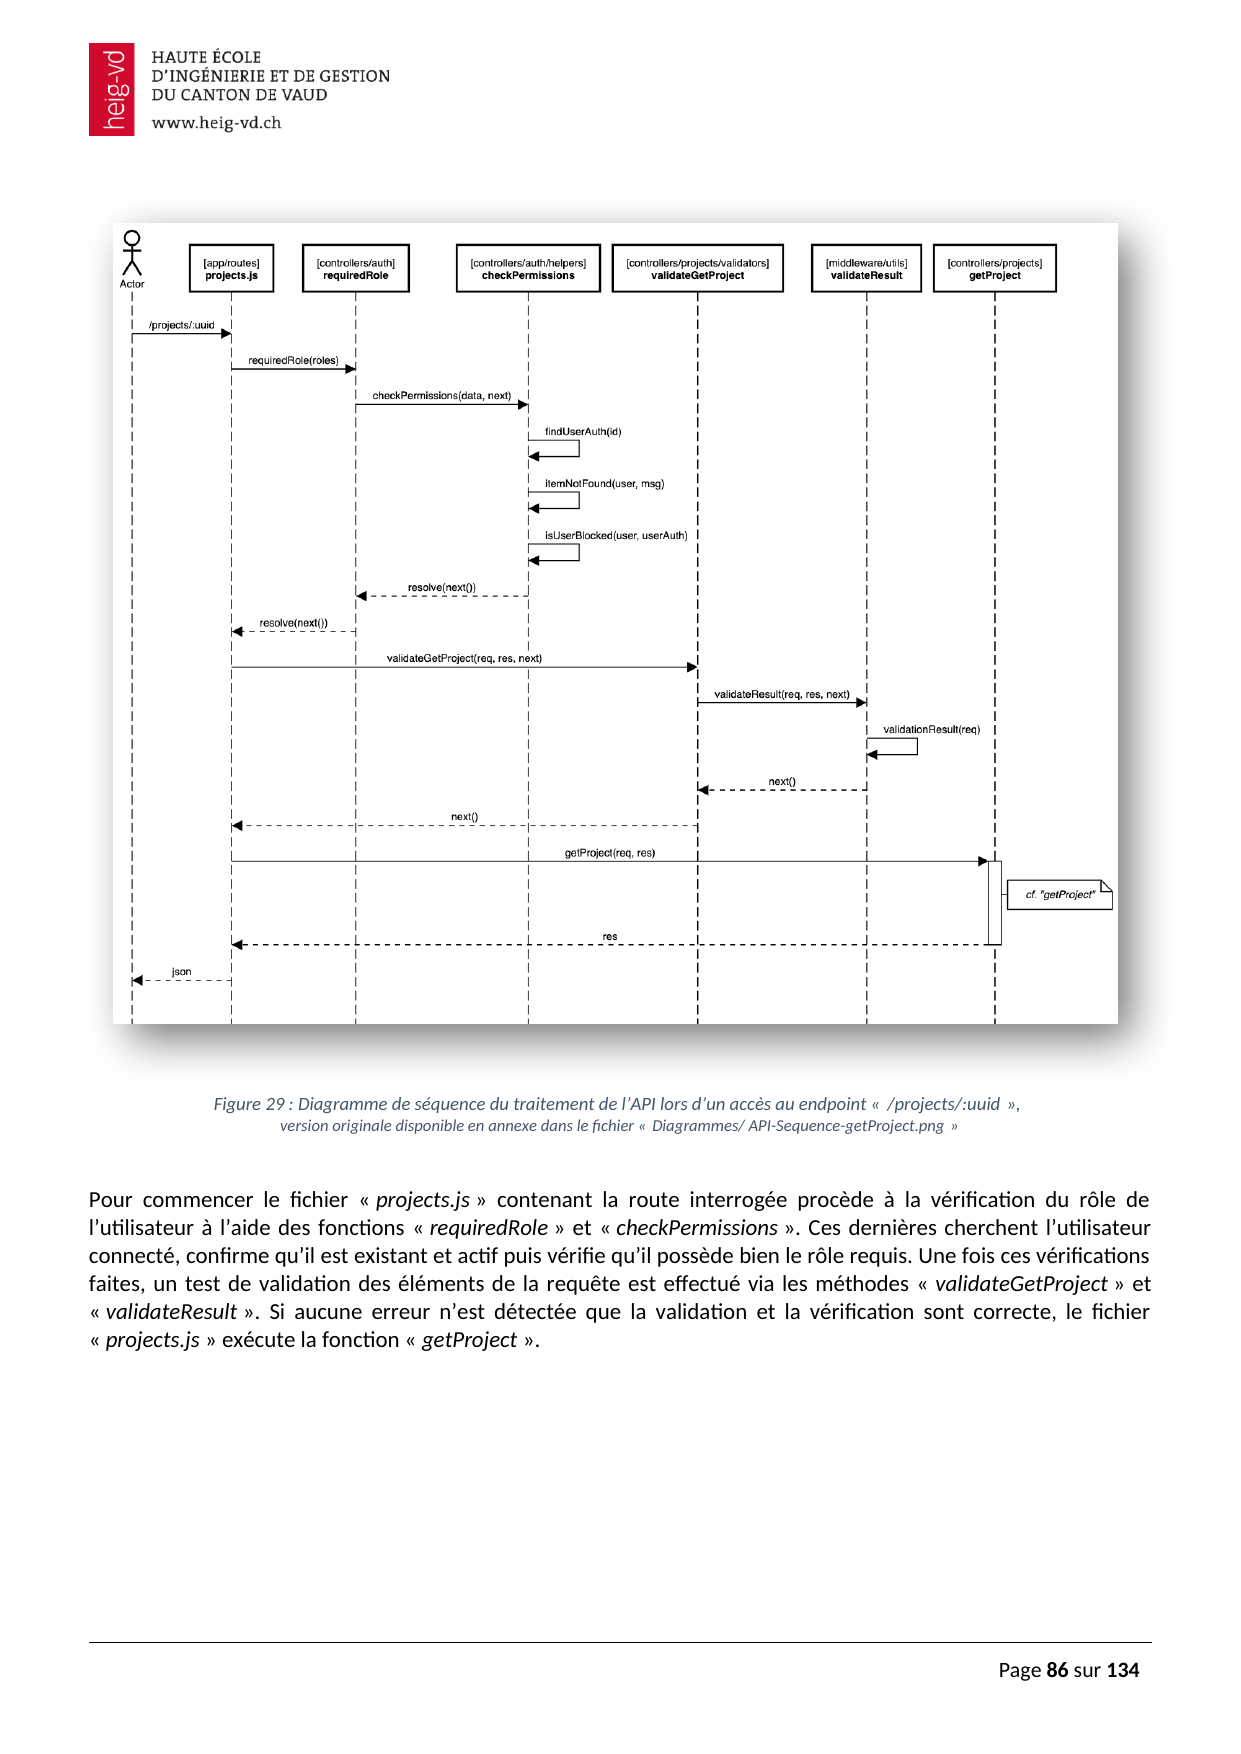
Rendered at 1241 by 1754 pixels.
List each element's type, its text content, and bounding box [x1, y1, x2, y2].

picture [113, 223, 1118, 1024]
text Pour commencer le fichier « projects.js » contenant la route interrogée procède à la vérification du rôle de l’utilisateur à l’aide des fonctions « requiredRole » et « checkPermissions ». Ces dernières cherchent l’utilisateur connecté, confirme qu’il est existant et actif puis vérifie qu’il possède bien le rôle requis. Une fois ces vérifications faites, un test de validation des éléments de la requête est effectué via les méthodes « validateGetProject » et « validateResult ». Si aucune erreur n’est détectée que la validation et la vérification sont correcte, le fichier « projects.js » exécute la fonction « getProject ». [89, 1185, 1152, 1353]
picture [89, 43, 389, 136]
